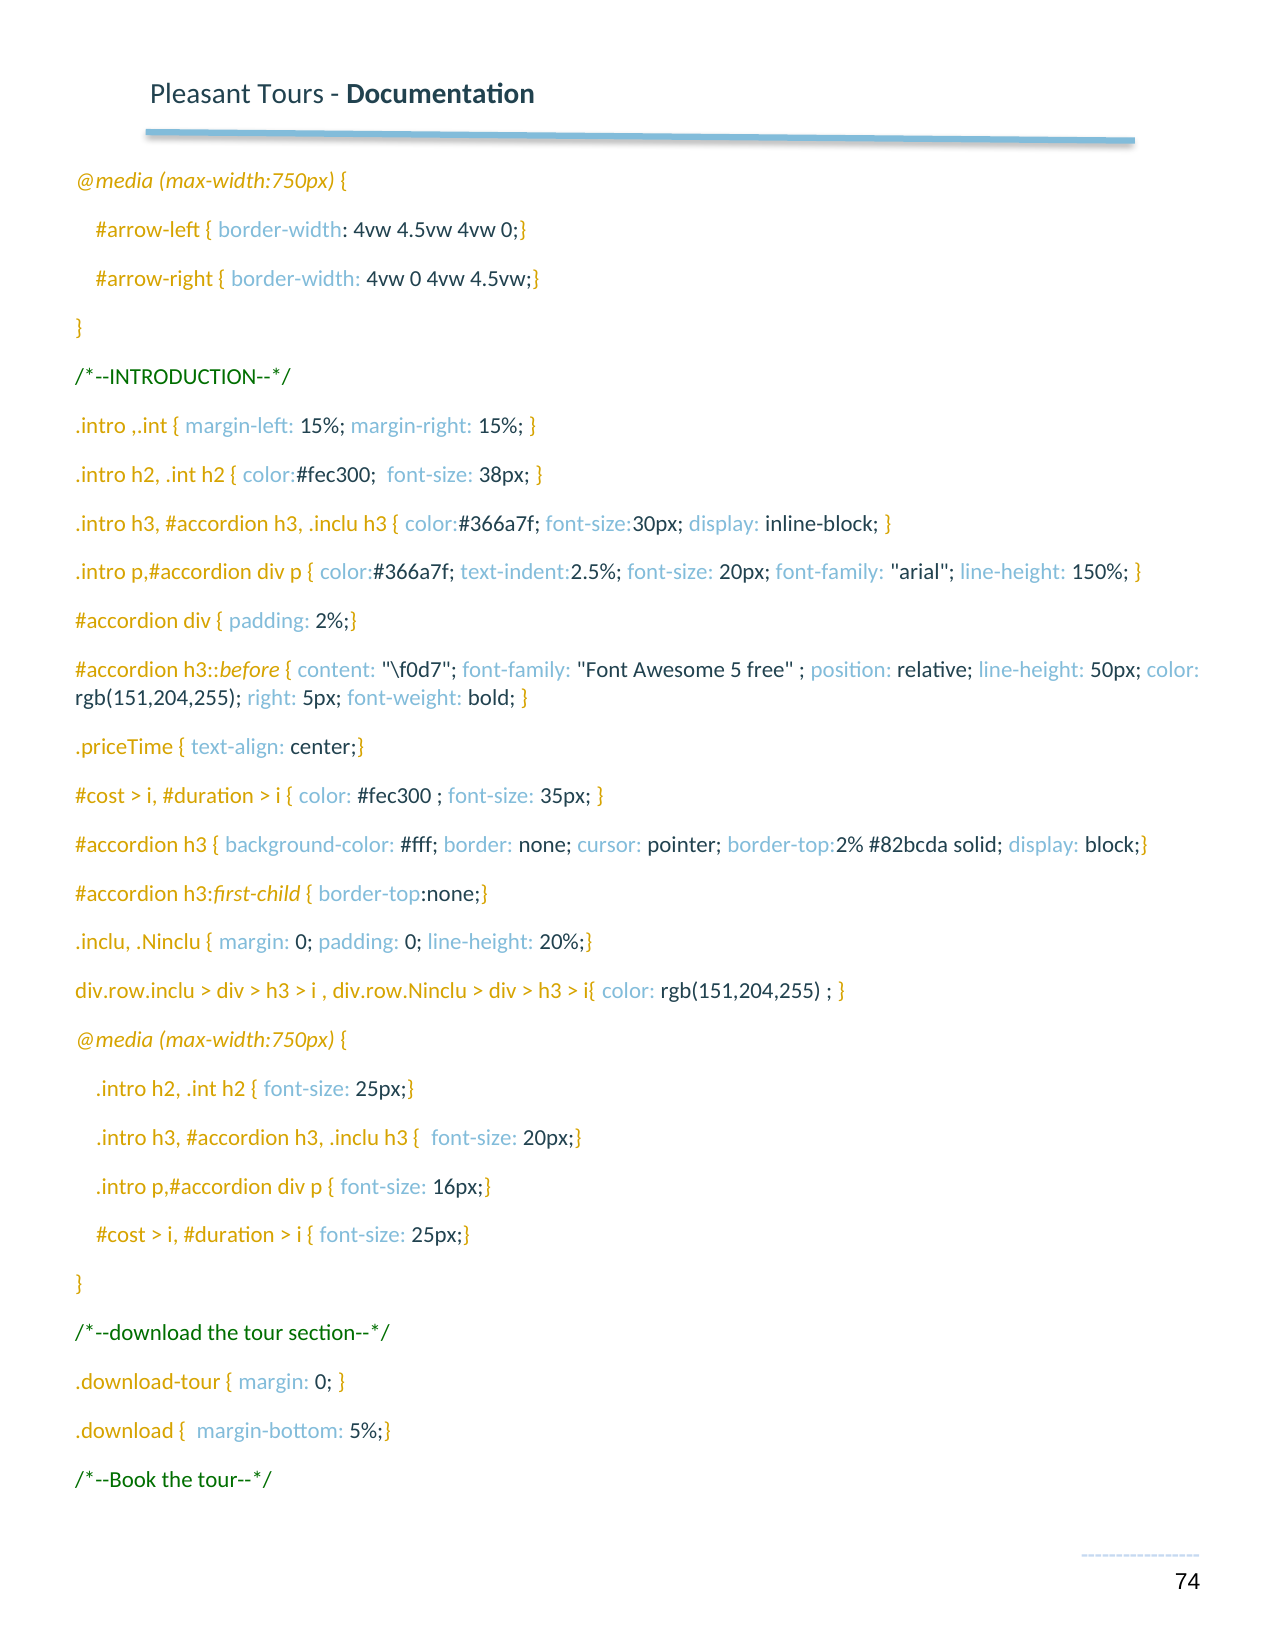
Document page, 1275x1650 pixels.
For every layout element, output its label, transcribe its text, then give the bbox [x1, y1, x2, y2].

text .intro ,.int { margin-left: 15%; margin-right: 15%; } [75, 411, 1200, 439]
text .download-tour { margin: 0; } [75, 1367, 1200, 1395]
text #accordion h3::before { content: "\f0d7"; font-family: "Font Awesome 5 free" ; position: relative; line-height: 50px; color: rgb(151,204,255); right: 5px; font-weight: bold; } [75, 655, 1200, 711]
text .intro h2, .int h2 { font-size: 25px;} [75, 1074, 1200, 1102]
text #cost > i, #duration > i { color: #fec300 ; font-size: 35px; } [75, 781, 1200, 809]
text .intro p,#accordion div p { color:#366a7f; text-indent:2.5%; font-size: 20px; font-family: "arial"; line-height: 150%; } [75, 557, 1200, 586]
text /*--INTRODUCTION--*/ [75, 362, 1200, 390]
text #arrow-right { border-width: 4vw 0 4vw 4.5vw;} [75, 264, 1200, 292]
text .download { margin-bottom: 5%;} [75, 1416, 1200, 1444]
text div.row.inclu > div > h3 > i , div.row.Ninclu > div > h3 > i{ color: rgb(151,204,255) ; } [75, 976, 1200, 1004]
text #arrow-left { border-width: 4vw 4.5vw 4vw 0;} [75, 216, 1200, 243]
text @media (max-width:750px) { [75, 167, 1200, 195]
text .intro p,#accordion div p { font-size: 16px;} [75, 1172, 1200, 1200]
text .inclu, .Ninclu { margin: 0; padding: 0; line-height: 20%;} [75, 927, 1200, 956]
text /*--Book the tour--*/ [75, 1465, 1200, 1493]
text .intro h3, #accordion h3, .inclu h3 { color:#366a7f; font-size:30px; display: inline-block; } [75, 509, 1200, 537]
text #accordion h3:first-child { border-top:none;} [75, 879, 1200, 907]
text } [75, 313, 1200, 341]
text #accordion h3 { background-color: #fff; border: none; cursor: pointer; border-top:2% #82bcda solid; display: block;} [75, 830, 1200, 858]
text .intro h3, #accordion h3, .inclu h3 { font-size: 20px;} [75, 1123, 1200, 1151]
text #cost > i, #duration > i { font-size: 25px;} [75, 1221, 1200, 1249]
text @media (max-width:750px) { [75, 1025, 1200, 1053]
text /*--download the tour section--*/ [75, 1318, 1200, 1346]
text .intro h2, .int h2 { color:#fec300; font-size: 38px; } [75, 460, 1200, 488]
text #accordion div { padding: 2%;} [75, 606, 1200, 634]
text } [75, 1269, 1200, 1297]
text .priceTime { text-align: center;} [75, 732, 1200, 760]
